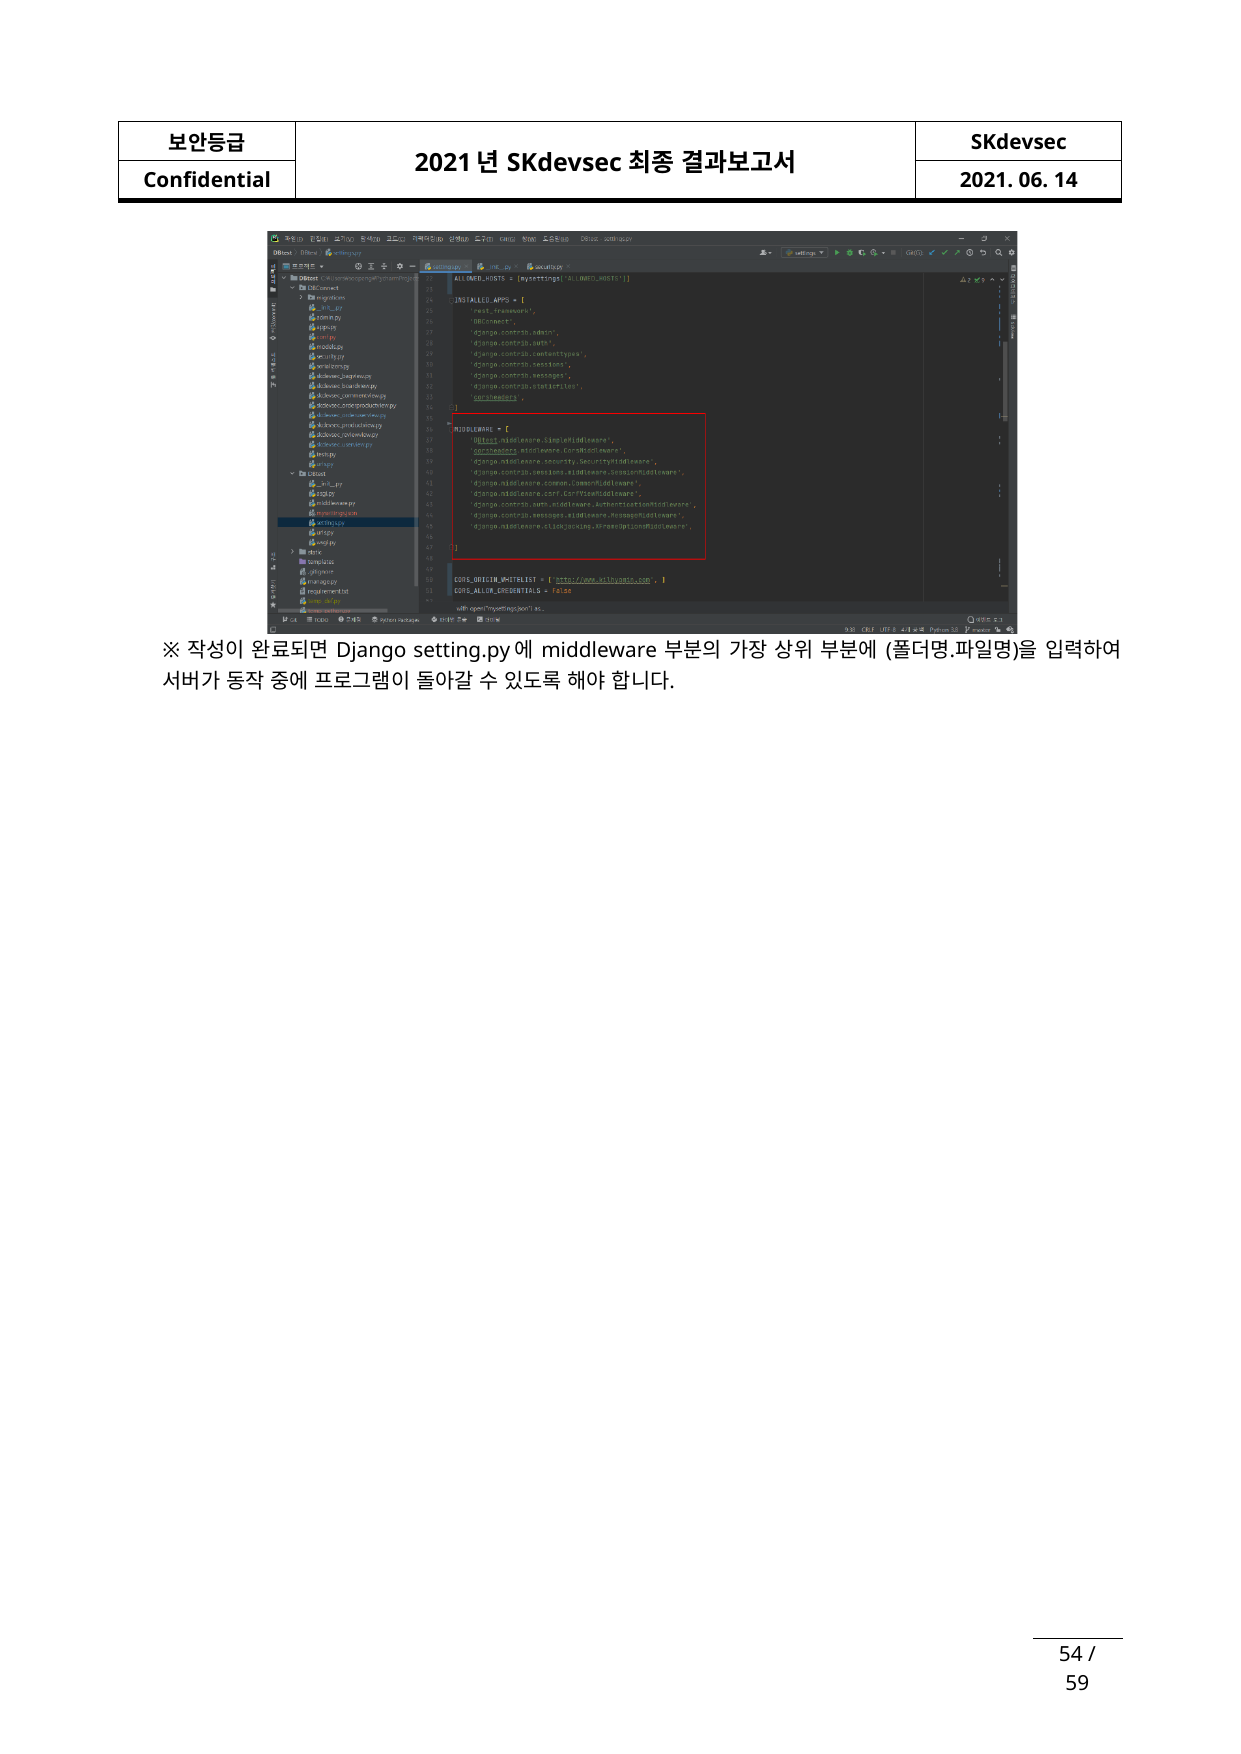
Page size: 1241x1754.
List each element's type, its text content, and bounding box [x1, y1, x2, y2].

list ※ 작성이 완료되면 Django setting.py에 middleware 부분의 가장 상위 부분에 (폴더명.파일명)을 입력하여 서버가 동작 중에 프로그램이 돌아갈 수 있도록 해야 합니다. [162, 633, 1122, 694]
picture [267, 231, 1018, 634]
